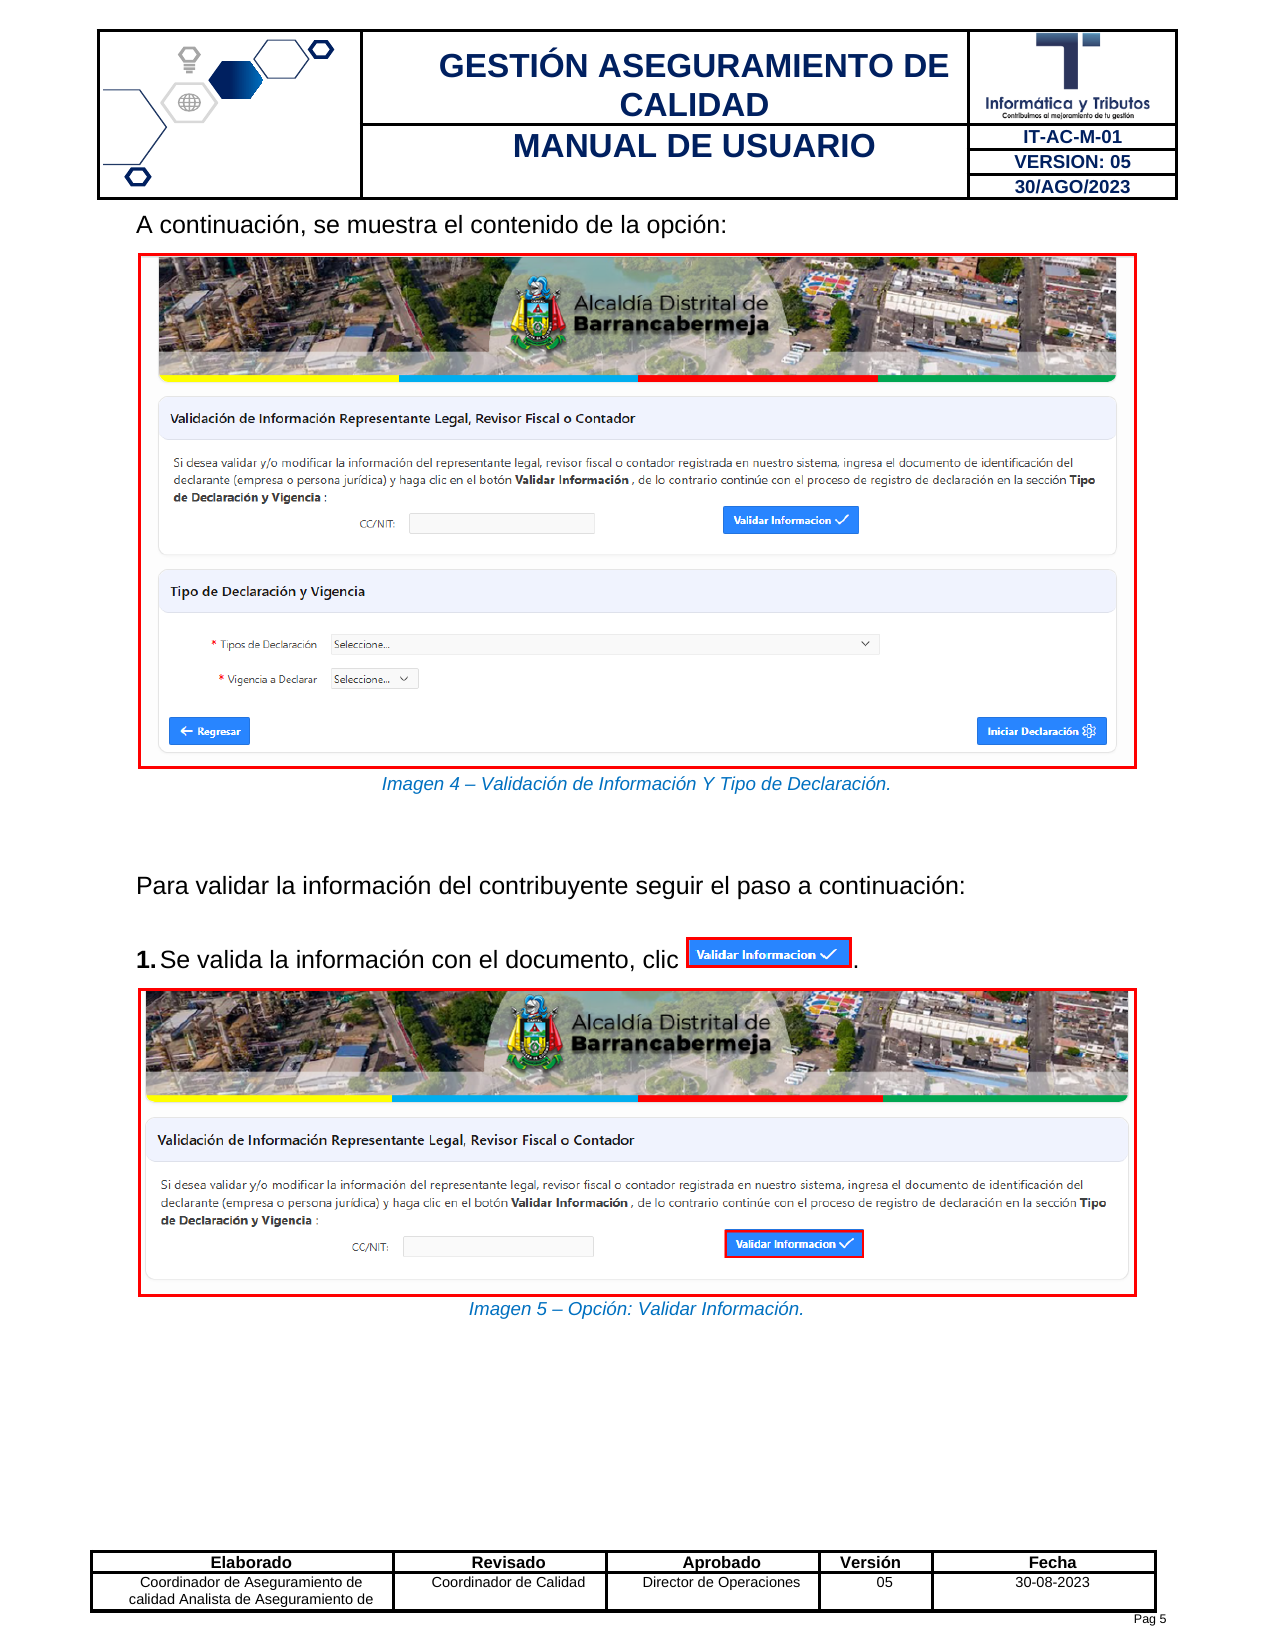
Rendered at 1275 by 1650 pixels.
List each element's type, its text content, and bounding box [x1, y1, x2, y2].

picture [985, 32, 1150, 120]
picture [141, 991, 1134, 1294]
picture [141, 256, 1134, 766]
list Se valida la información con el documento, clic . [136, 937, 1139, 974]
text A continuación, se muestra el contenido de la opción: [136, 210, 1139, 239]
picture [689, 940, 849, 965]
text Imagen 4 – Validación de Información Y Tipo de Declaración. [136, 773, 1139, 794]
text Para validar la información del contribuyente seguir el paso a continuación: [136, 871, 1139, 900]
text Imagen 5 – Opción: Validar Información. [136, 1297, 1139, 1319]
